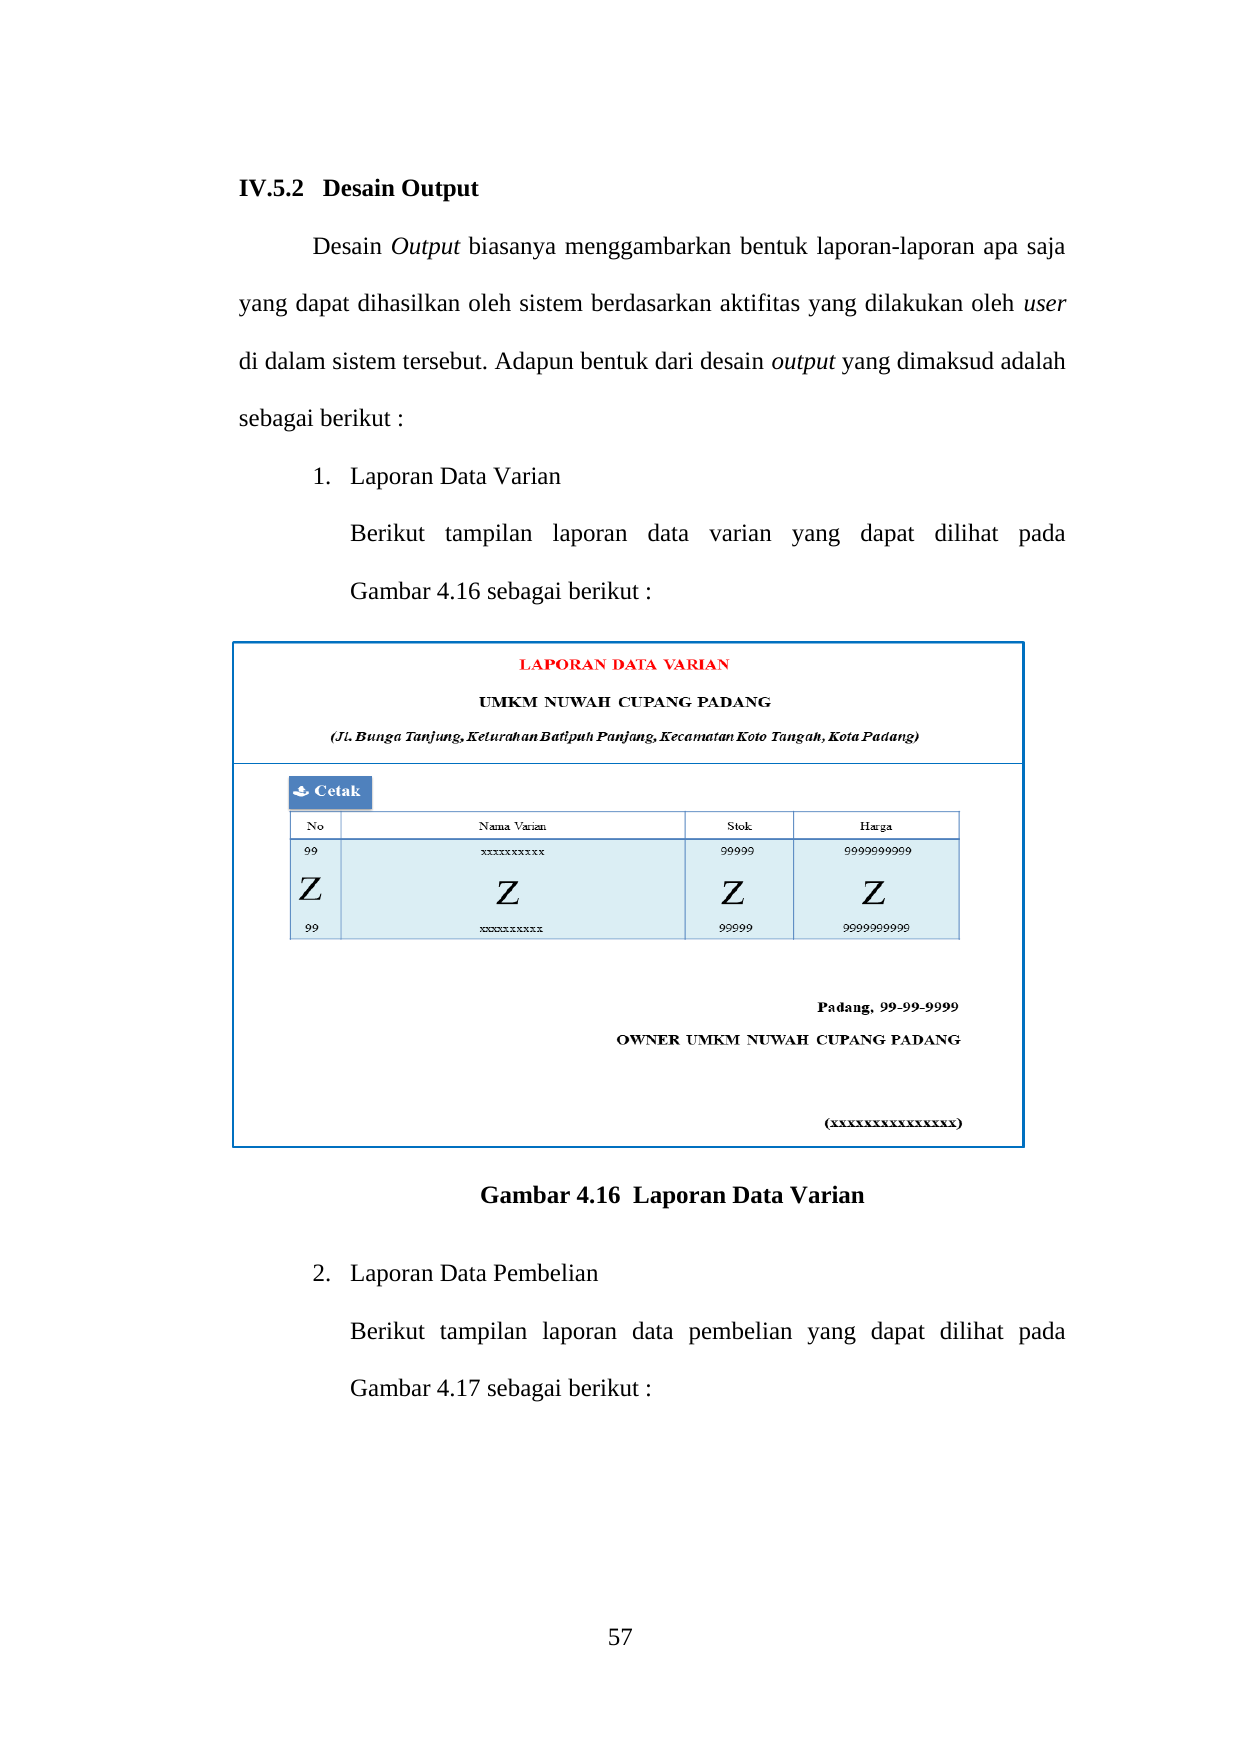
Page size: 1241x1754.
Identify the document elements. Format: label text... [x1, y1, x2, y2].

subtitle Desain Output [239, 173, 1090, 202]
list Desain Output biasanya menggambarkan bentuk laporan-laporan apa saja yang dapat dihasilkan oleh sistem berdasarkan aktifitas yang dilakukan oleh user di dalam sistem tersebut. Adapun bentuk dari desain output yang dimaksud adalah sebagai berikut : [239, 231, 1066, 432]
picture [223, 633, 1032, 1155]
list Berikut tampilan laporan data pembelian yang dapat dilihat pada Gambar 4.17 sebagai berikut : [350, 1316, 1066, 1402]
list Laporan Data Pembelian [312, 1258, 1066, 1287]
text Gambar 4.16 Laporan Data Varian [225, 1180, 1090, 1209]
list Berikut tampilan laporan data varian yang dapat dilihat pada Gambar 4.16 sebagai berikut : [350, 518, 1066, 604]
list Laporan Data Varian [312, 461, 1066, 489]
